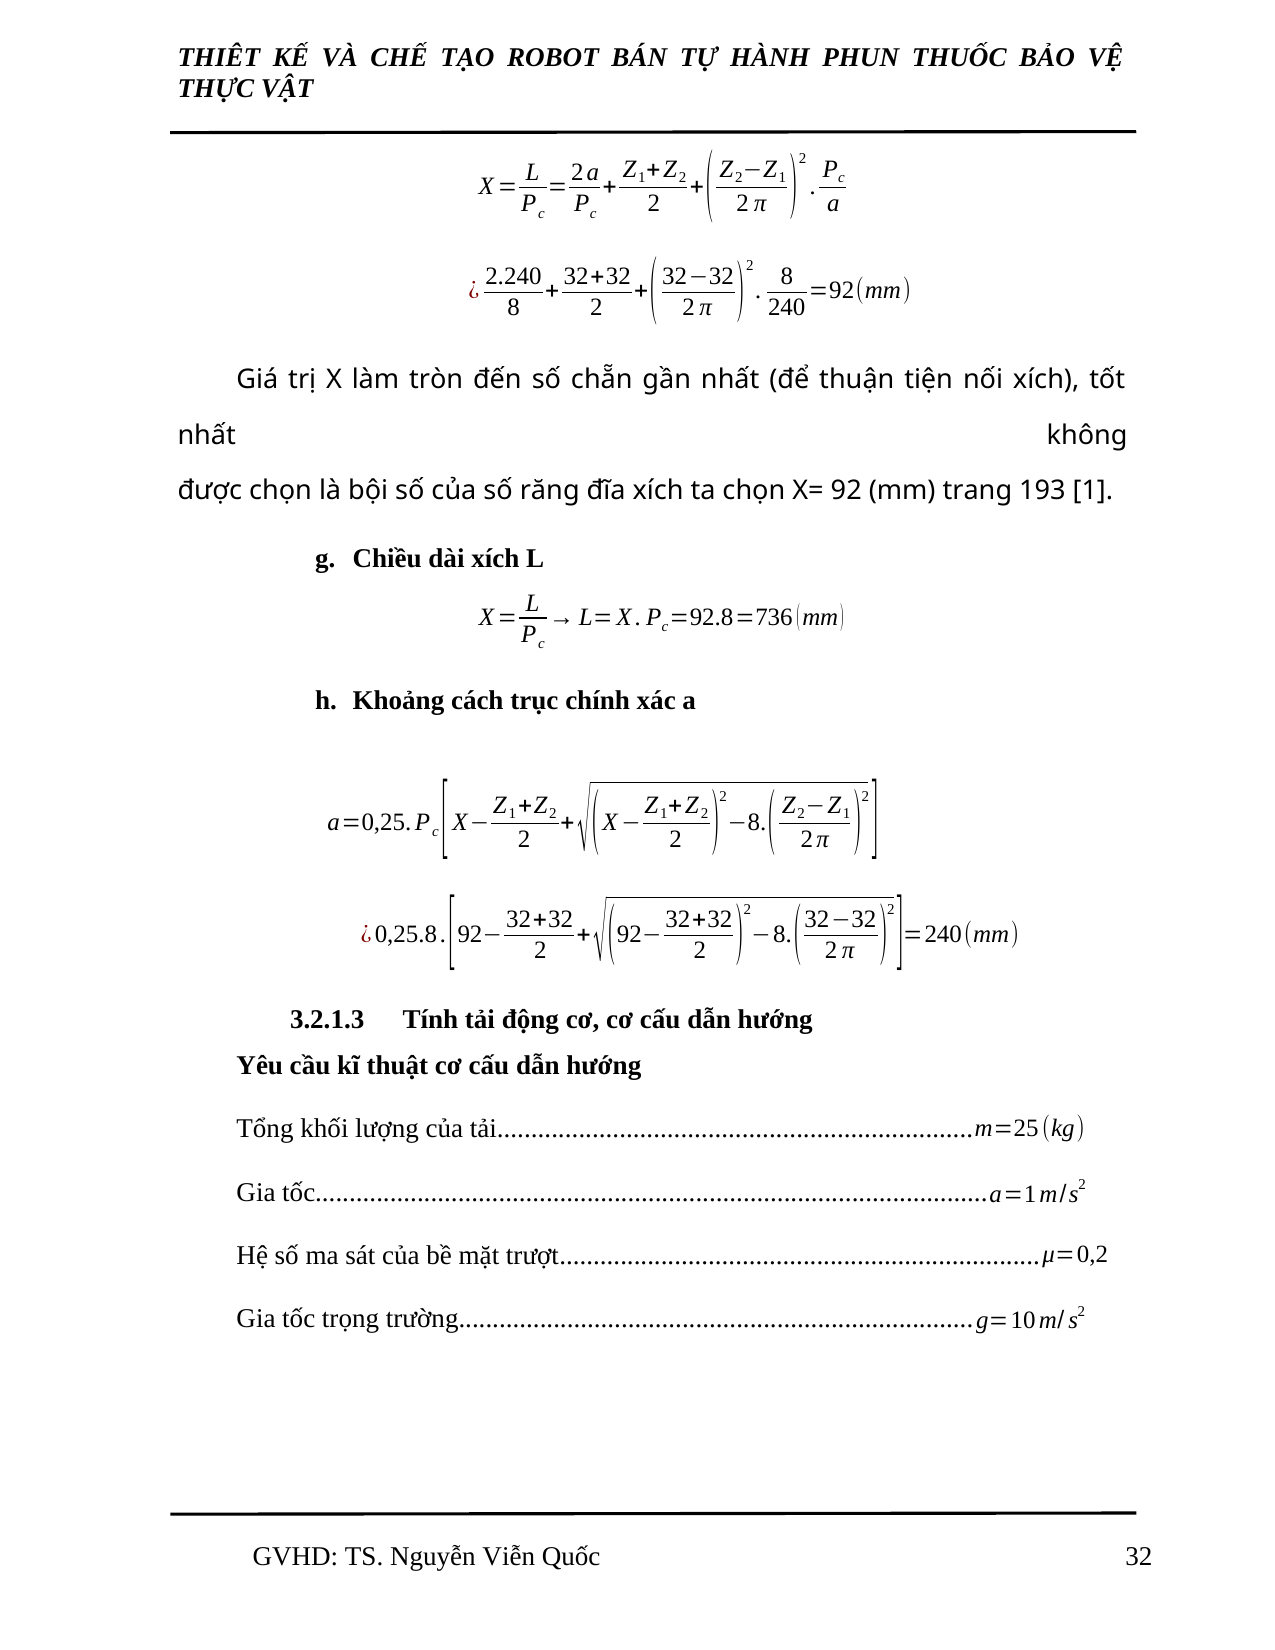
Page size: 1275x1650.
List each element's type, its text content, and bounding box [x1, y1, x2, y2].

text Tổng khối lượng của tải [177, 1112, 1127, 1143]
text Gia tốc trọng trường [177, 1302, 1127, 1333]
text Giá trị X làm tròn đến số chẵn gần nhất (để thuận tiện nối xích), tốt nhất không được chọn là bội số của số răng đĩa xích ta chọn X= 92 (mm) trang 193 [1]. [177, 360, 1127, 507]
list Chiều dài xích L [315, 543, 1127, 574]
text Yêu cầu kĩ thuật cơ cấu dẫn hướng [177, 1049, 1127, 1080]
text Hệ số ma sát của bề mặt trượt [177, 1239, 1127, 1270]
text Gia tốc [177, 1176, 1127, 1207]
subtitle Tính tải động cơ, cơ cấu dẫn hướng [290, 1003, 1127, 1034]
list Khoảng cách trục chính xác a [315, 684, 1127, 715]
